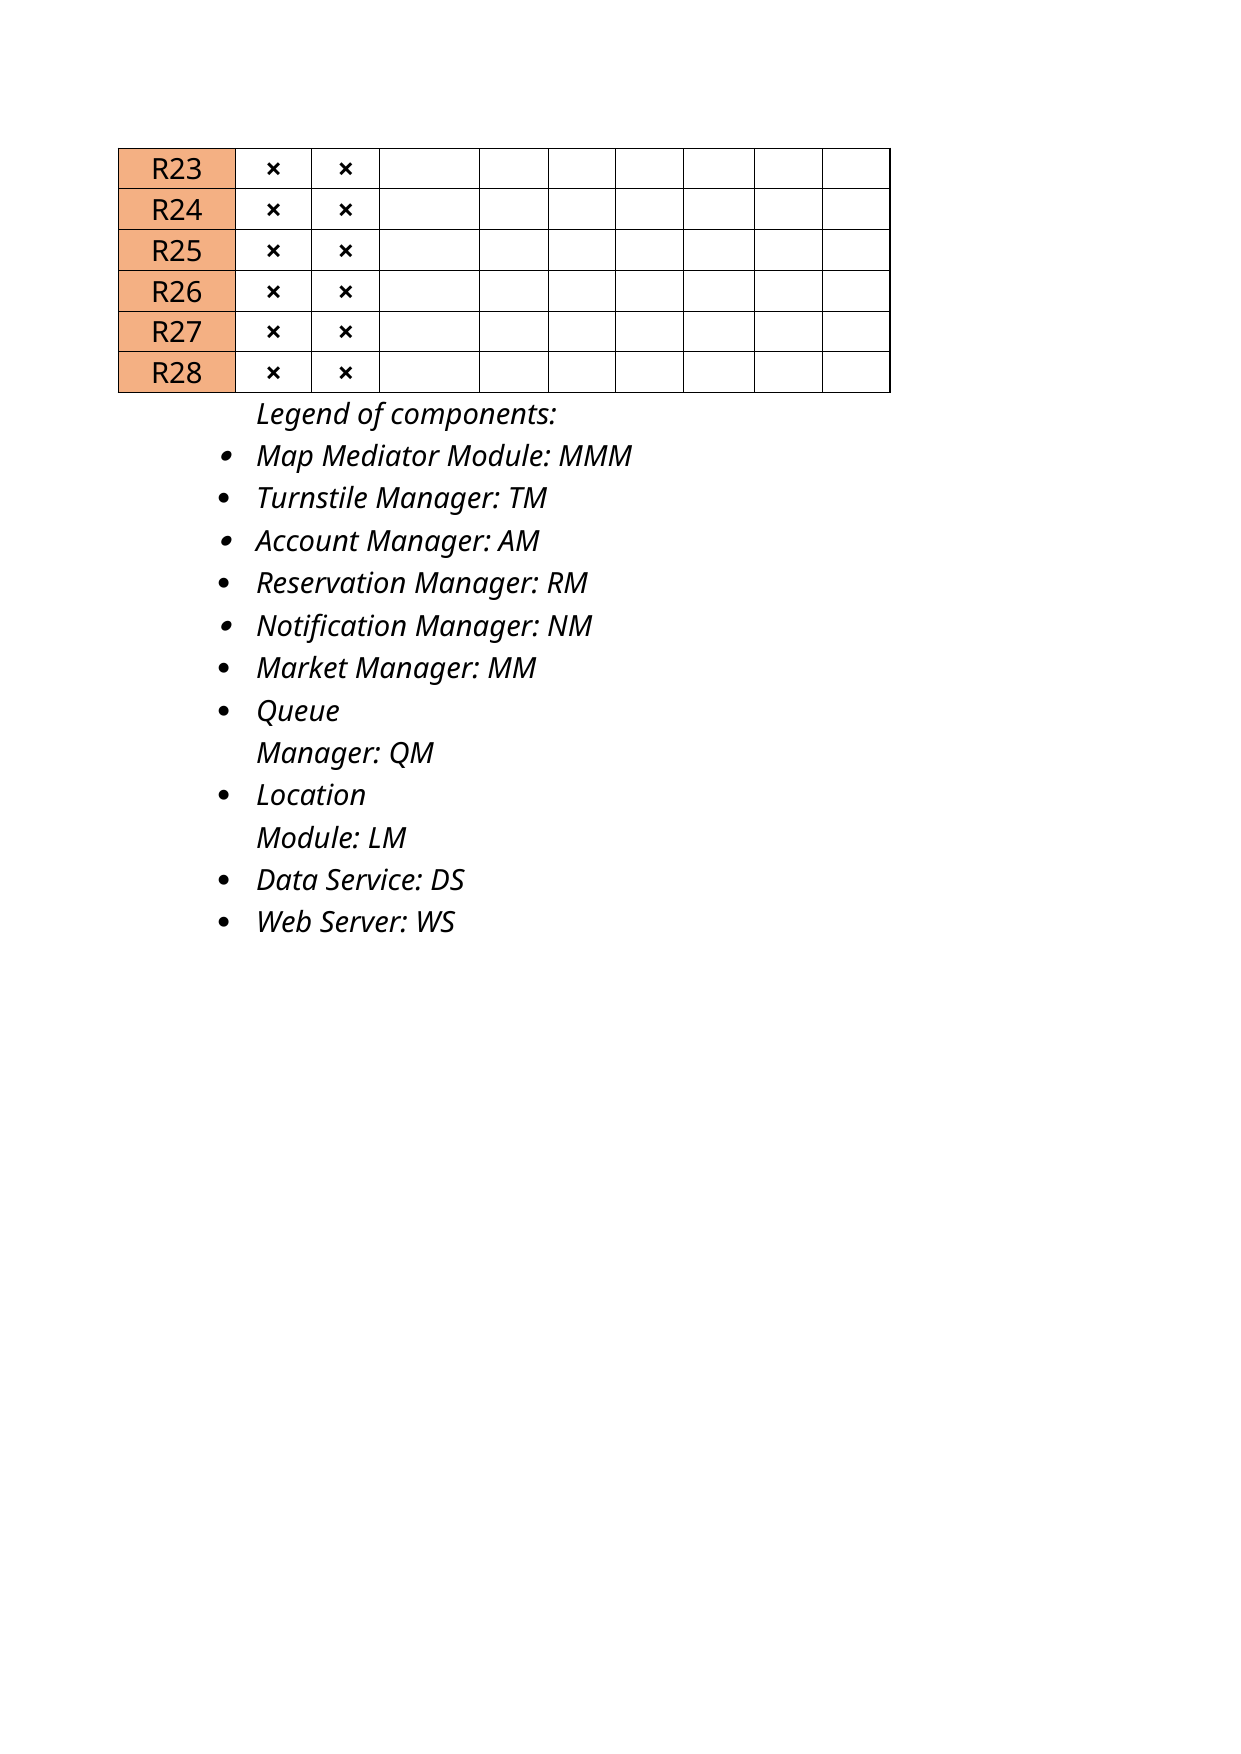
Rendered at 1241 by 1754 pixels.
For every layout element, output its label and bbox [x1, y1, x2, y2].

table_cell [755, 352, 822, 392]
table_cell [616, 230, 683, 270]
table_cell [684, 271, 754, 311]
table_cell [616, 271, 683, 311]
table_cell [755, 149, 822, 188]
table_cell [312, 189, 379, 229]
table_cell [684, 312, 754, 351]
table_cell [823, 312, 889, 351]
table_cell [755, 189, 822, 229]
table_cell [549, 149, 615, 188]
table_cell [236, 271, 311, 311]
table_cell [616, 189, 683, 229]
table_cell [236, 352, 311, 392]
table_cell [549, 189, 615, 229]
table_cell [755, 312, 822, 351]
table_cell [480, 352, 548, 392]
table_cell [480, 312, 548, 351]
table_cell [549, 352, 615, 392]
table_cell [236, 230, 311, 270]
table_cell [236, 312, 311, 351]
table_cell [380, 312, 479, 351]
table_cell [823, 352, 889, 392]
table_cell [312, 352, 379, 392]
table_cell [312, 312, 379, 351]
table_cell [119, 271, 235, 311]
table_cell [684, 352, 754, 392]
table_cell [312, 149, 379, 188]
table_cell [684, 230, 754, 270]
table_cell [480, 189, 548, 229]
table_cell [616, 352, 683, 392]
table_cell [380, 149, 479, 188]
table_cell [312, 230, 379, 270]
table_cell [549, 271, 615, 311]
table_cell [823, 230, 889, 270]
table_cell [312, 271, 379, 311]
table_cell [755, 230, 822, 270]
table_cell [119, 189, 235, 229]
table_cell [380, 230, 479, 270]
table_cell [119, 230, 235, 270]
table_cell [823, 149, 889, 188]
table_cell [236, 189, 311, 229]
table_cell [119, 352, 235, 392]
table_cell [380, 189, 479, 229]
table_cell [480, 230, 548, 270]
table_cell [119, 312, 235, 351]
table_cell [616, 312, 683, 351]
table_cell [236, 149, 311, 188]
table_cell [684, 149, 754, 188]
table_cell [380, 352, 479, 392]
table_cell [684, 189, 754, 229]
table_cell [823, 189, 889, 229]
table_cell [616, 149, 683, 188]
table_cell [480, 271, 548, 311]
table_cell [549, 312, 615, 351]
table_cell [823, 271, 889, 311]
table_cell [480, 149, 548, 188]
table_cell [119, 149, 235, 188]
table_cell [549, 230, 615, 270]
table_cell [380, 271, 479, 311]
table_cell [755, 271, 822, 311]
